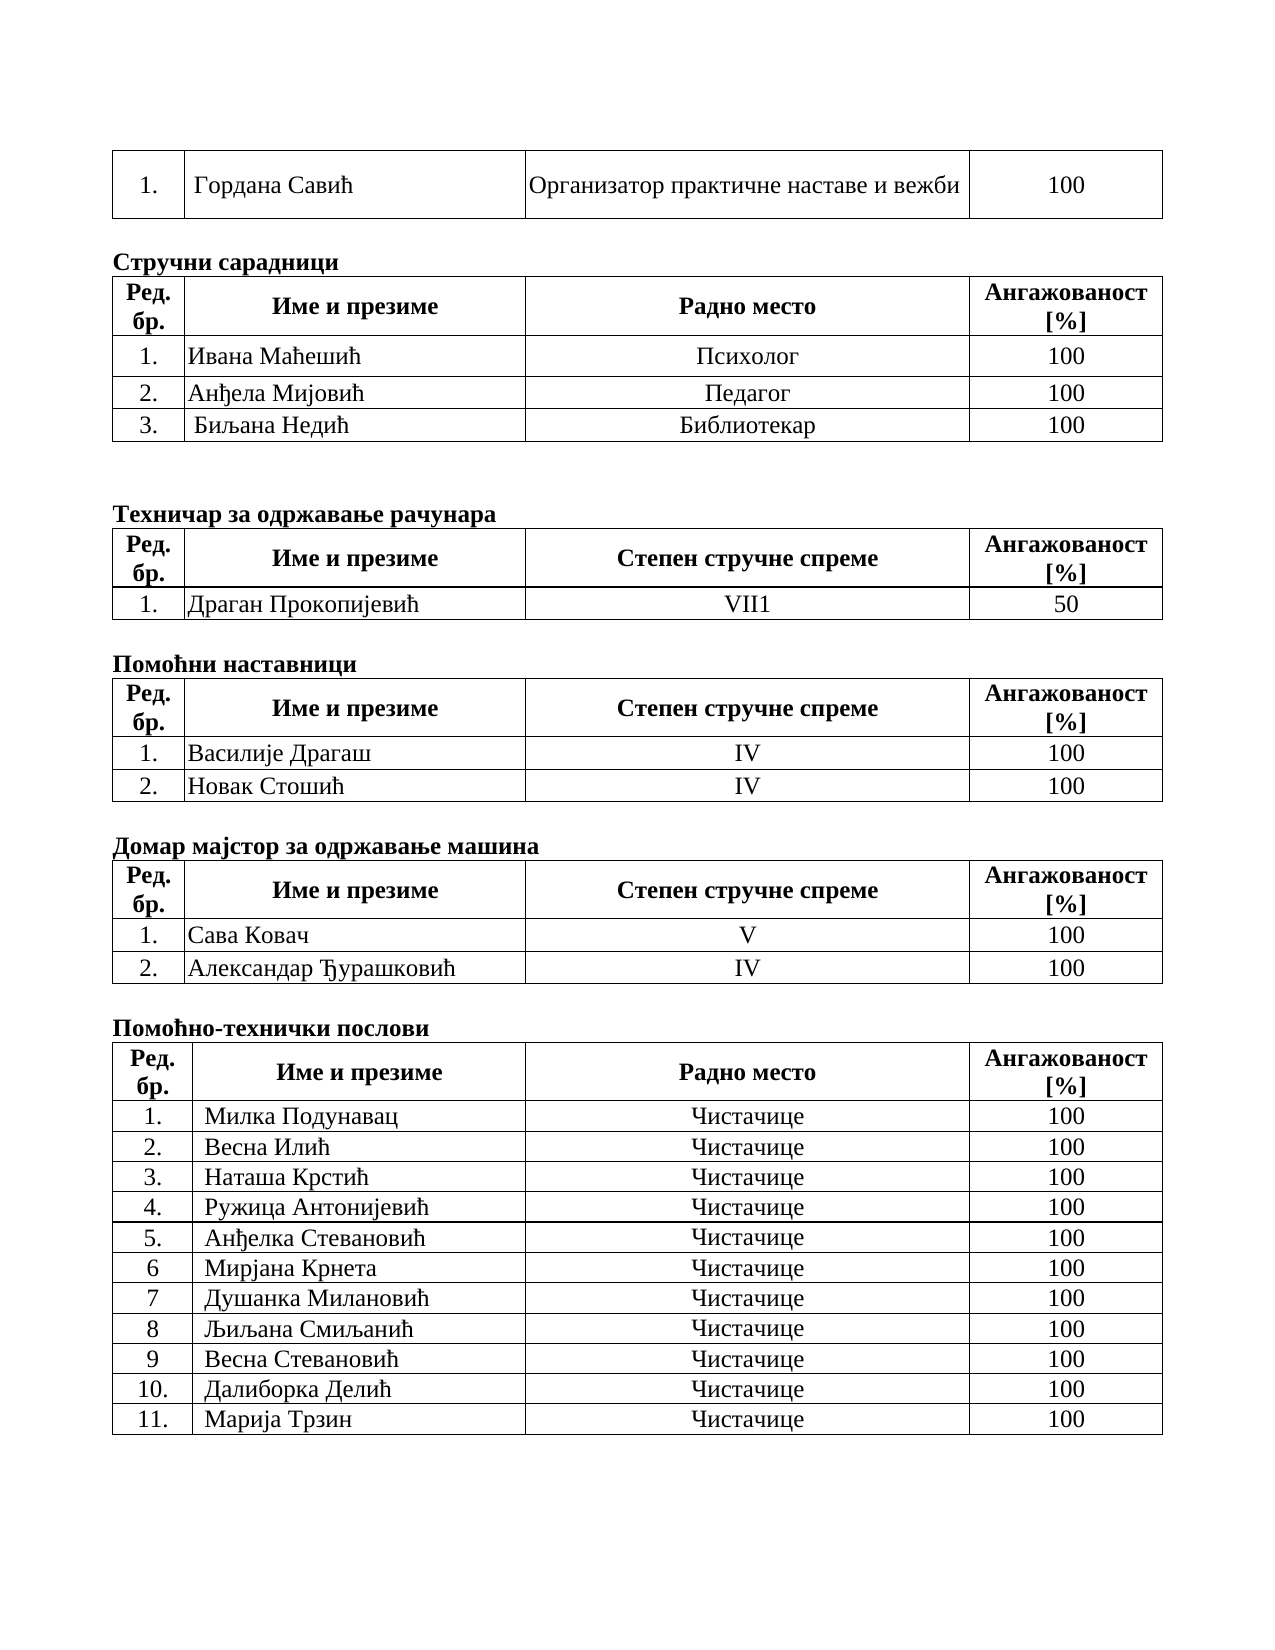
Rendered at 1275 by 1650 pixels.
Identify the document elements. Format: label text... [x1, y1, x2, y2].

table_header Ред. бр. [113, 679, 184, 736]
table_header Ангажованост [%] [970, 1043, 1162, 1100]
table_cell 1. [113, 336, 184, 376]
table_header Радно место [526, 1043, 969, 1100]
table_cell 100 [970, 1192, 1162, 1221]
table_cell 100 [970, 1314, 1162, 1343]
table_cell 8 [113, 1314, 192, 1343]
table_cell Чистачице [526, 1223, 969, 1252]
table_cell 2. [113, 952, 184, 983]
table_cell 100 [970, 1283, 1162, 1312]
table_cell Наташа Крстић [193, 1162, 525, 1191]
table_cell Новак Стошић [185, 770, 525, 801]
table_cell 50 [970, 588, 1162, 619]
table_cell Чистачице [526, 1314, 969, 1343]
table_cell Сава Ковач [185, 919, 525, 951]
table_cell 1. [113, 588, 184, 619]
table_cell 9 [113, 1344, 192, 1373]
table_cell IV [526, 770, 969, 801]
table_cell 6 [113, 1253, 192, 1282]
table_cell 100 [970, 1223, 1162, 1252]
table_cell Марија Трзин [193, 1404, 525, 1434]
table_cell 100 [970, 336, 1162, 376]
table_cell IV [526, 952, 969, 983]
text Домар мајстор за одржавање машина [112, 831, 1162, 859]
table_cell VII1 [526, 588, 969, 619]
table_cell Чистачице [526, 1344, 969, 1373]
table_cell Ивана Маћешић [185, 336, 525, 376]
table_cell 100 [970, 952, 1162, 983]
table_cell 1. [113, 1101, 192, 1131]
table_cell Далиборка Делић [193, 1374, 525, 1403]
table_cell 100 [970, 919, 1162, 951]
table_header Ангажованост [%] [970, 861, 1162, 918]
table_cell 100 [970, 1344, 1162, 1373]
table_cell Организатор практичне наставе и вежби [526, 151, 969, 217]
table_header Степен стручне спреме [526, 861, 969, 918]
table_cell 7 [113, 1283, 192, 1312]
table_cell IV [526, 737, 969, 768]
table_header Степен стручне спреме [526, 679, 969, 736]
table_cell 100 [970, 1101, 1162, 1131]
table_cell 10. [113, 1374, 192, 1403]
table_cell Гордана Савић [185, 151, 525, 217]
table_cell Драган Прокопијевић [185, 588, 525, 619]
table_cell Мирјана Крнета [193, 1253, 525, 1282]
table_cell 1. [113, 737, 184, 768]
table_cell V [526, 919, 969, 951]
table_header Степен стручне спреме [526, 529, 969, 586]
table_header Ред. бр. [113, 861, 184, 918]
table_cell Чистачице [526, 1162, 969, 1191]
table_cell Чистачице [526, 1283, 969, 1312]
table_cell Библиотекар [526, 409, 969, 441]
table_cell 1. [113, 919, 184, 951]
table_cell 1. [113, 151, 184, 217]
table_cell Чистачице [526, 1132, 969, 1161]
table_cell 100 [970, 737, 1162, 768]
table_cell Чистачице [526, 1101, 969, 1131]
table_cell Психолог [526, 336, 969, 376]
table_cell Чистачице [526, 1374, 969, 1403]
table_header Ангажованост [%] [970, 529, 1162, 586]
table_cell Душанка Милановић [193, 1283, 525, 1312]
table_cell Ружица Антонијевић [193, 1192, 525, 1221]
table_cell Весна Илић [193, 1132, 525, 1161]
table_header Име и презиме [185, 861, 525, 918]
table_cell Василије Драгаш [185, 737, 525, 768]
table_header Ред. бр. [113, 1043, 192, 1100]
table_cell 100 [970, 1253, 1162, 1282]
table_cell 100 [970, 409, 1162, 441]
table_cell 2. [113, 1132, 192, 1161]
table_header Име и презиме [193, 1043, 525, 1100]
table_cell Весна Стевановић [193, 1344, 525, 1373]
table_cell 100 [970, 1374, 1162, 1403]
table_cell 2. [113, 770, 184, 801]
table_cell 5. [113, 1223, 192, 1252]
table_cell 11. [113, 1404, 192, 1434]
table_cell 100 [970, 770, 1162, 801]
table_cell Љиљана Смиљанић [193, 1314, 525, 1343]
table_cell Милка Подунавац [193, 1101, 525, 1131]
table_cell 100 [970, 151, 1162, 217]
table_cell 100 [970, 1162, 1162, 1191]
table_cell Чистачице [526, 1404, 969, 1434]
table_cell Чистачице [526, 1253, 969, 1282]
table_cell Чистачице [526, 1192, 969, 1221]
table_cell Педагог [526, 377, 969, 408]
table_cell 4. [113, 1192, 192, 1221]
table_header Радно место [526, 277, 969, 334]
table_cell Анђелка Стевановић [193, 1223, 525, 1252]
table_header Име и презиме [185, 529, 525, 586]
table_header Име и презиме [185, 277, 525, 334]
table_header Име и презиме [185, 679, 525, 736]
table_cell 100 [970, 1404, 1162, 1434]
text Помоћни наставници [112, 649, 1162, 677]
table_cell Александар Ђурашковић [185, 952, 525, 983]
text Помоћно-технички послови [112, 1013, 1162, 1042]
table_cell 100 [970, 1132, 1162, 1161]
table_cell 100 [970, 377, 1162, 408]
text Стручни сарадници [112, 247, 1162, 276]
table_header Ред. бр. [113, 529, 184, 586]
table_cell 3. [113, 1162, 192, 1191]
text Техничар за одржавање рачунара [112, 499, 1162, 528]
table_header Ангажованост [%] [970, 679, 1162, 736]
